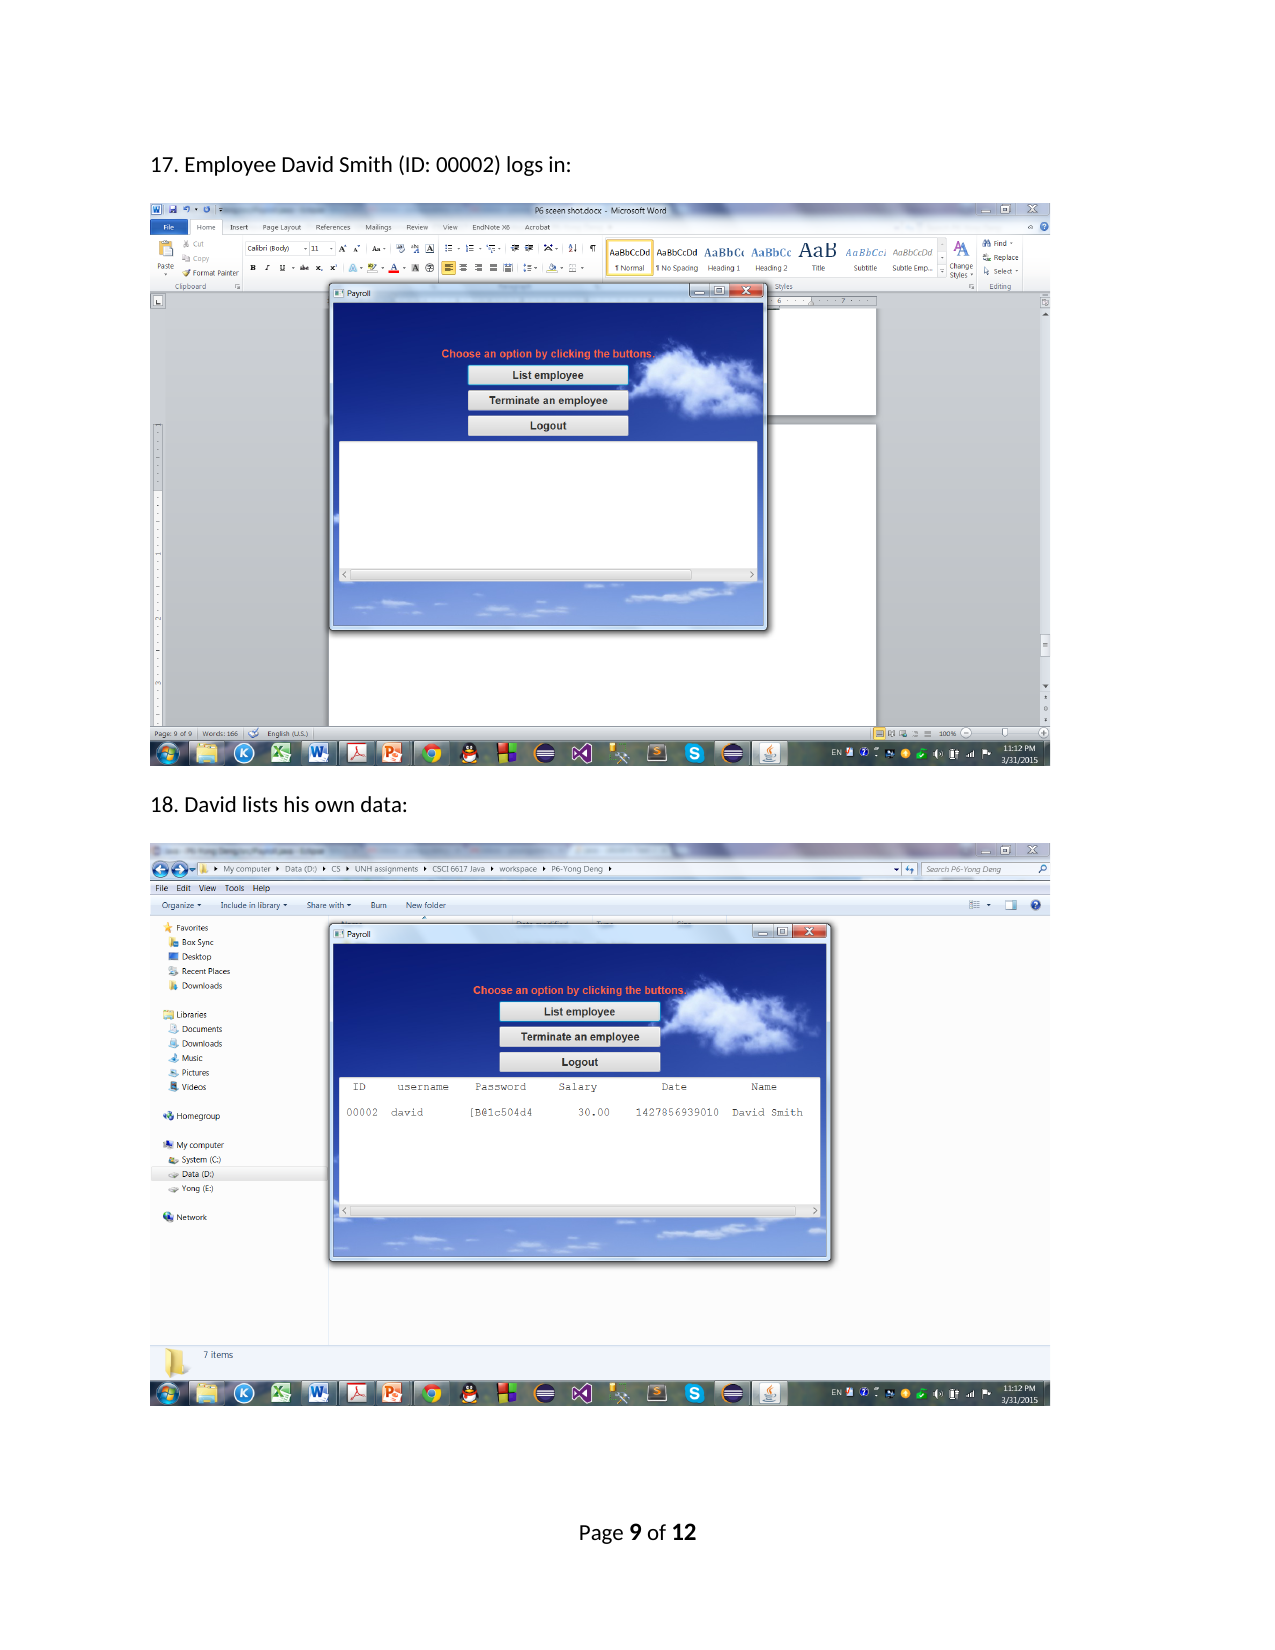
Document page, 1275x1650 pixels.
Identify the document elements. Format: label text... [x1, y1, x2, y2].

picture [150, 843, 1050, 1406]
picture [150, 203, 1050, 766]
text 17. Employee David Smith (ID: 00002) logs in: [150, 150, 1125, 178]
text 18. David lists his own data: [150, 791, 1125, 818]
